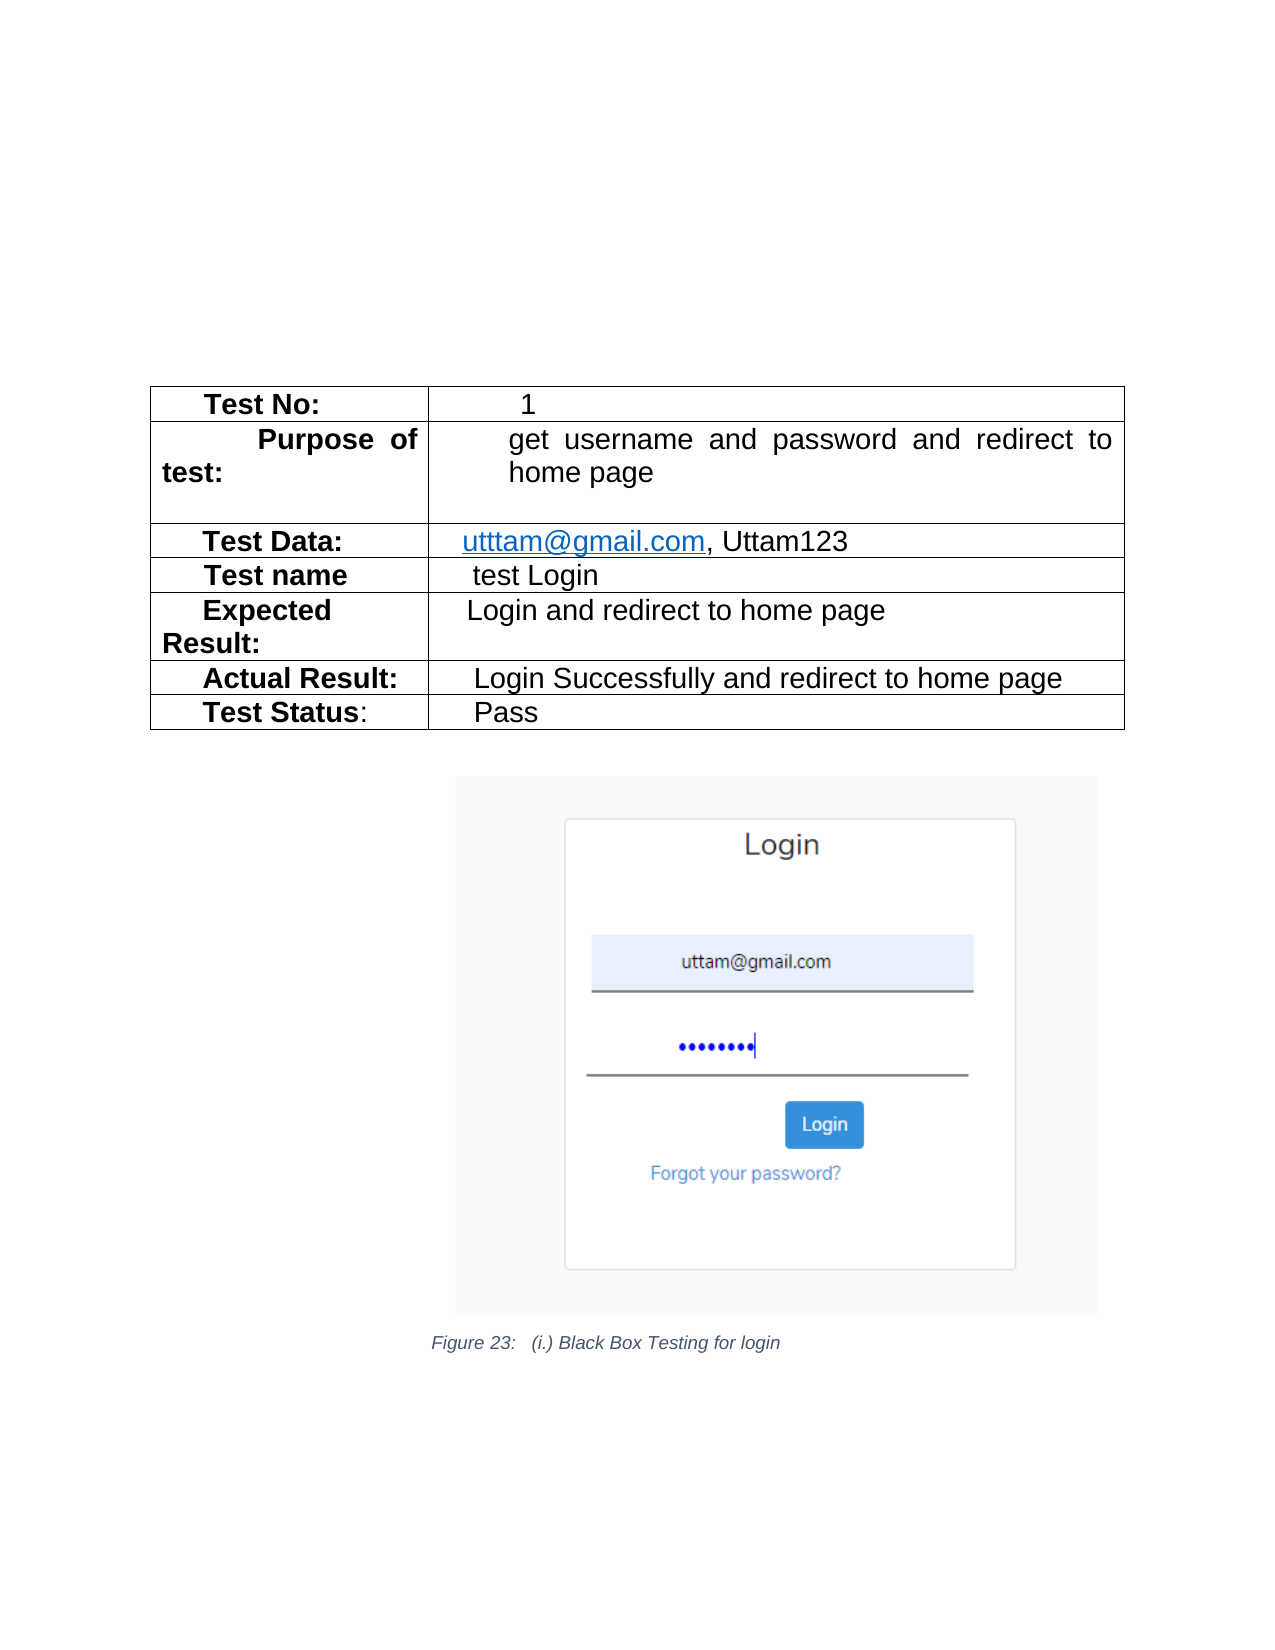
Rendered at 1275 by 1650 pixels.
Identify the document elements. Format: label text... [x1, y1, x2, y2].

table_cell Purpose of test: [151, 422, 428, 522]
table_header Test No: [151, 387, 428, 421]
table_cell Pass [429, 695, 1124, 729]
table_cell Actual Result: [151, 661, 428, 694]
table_cell utttam@gmail.com, Uttam123 [429, 524, 1124, 557]
table_cell Test name [151, 558, 428, 592]
text Figure 23: (i.) Black Box Testing for login [150, 1331, 1125, 1353]
table_cell get username and password and redirect to home page [429, 422, 1124, 522]
table_cell Test Status: [151, 695, 428, 729]
picture [455, 776, 1099, 1313]
table_header 1 [429, 387, 1124, 421]
table_cell Test Data: [151, 524, 428, 557]
table_cell Login and redirect to home page [429, 593, 1124, 660]
table_cell test Login [429, 558, 1124, 592]
table_cell Expected Result: [151, 593, 428, 660]
table_cell Login Successfully and redirect to home page [429, 661, 1124, 694]
